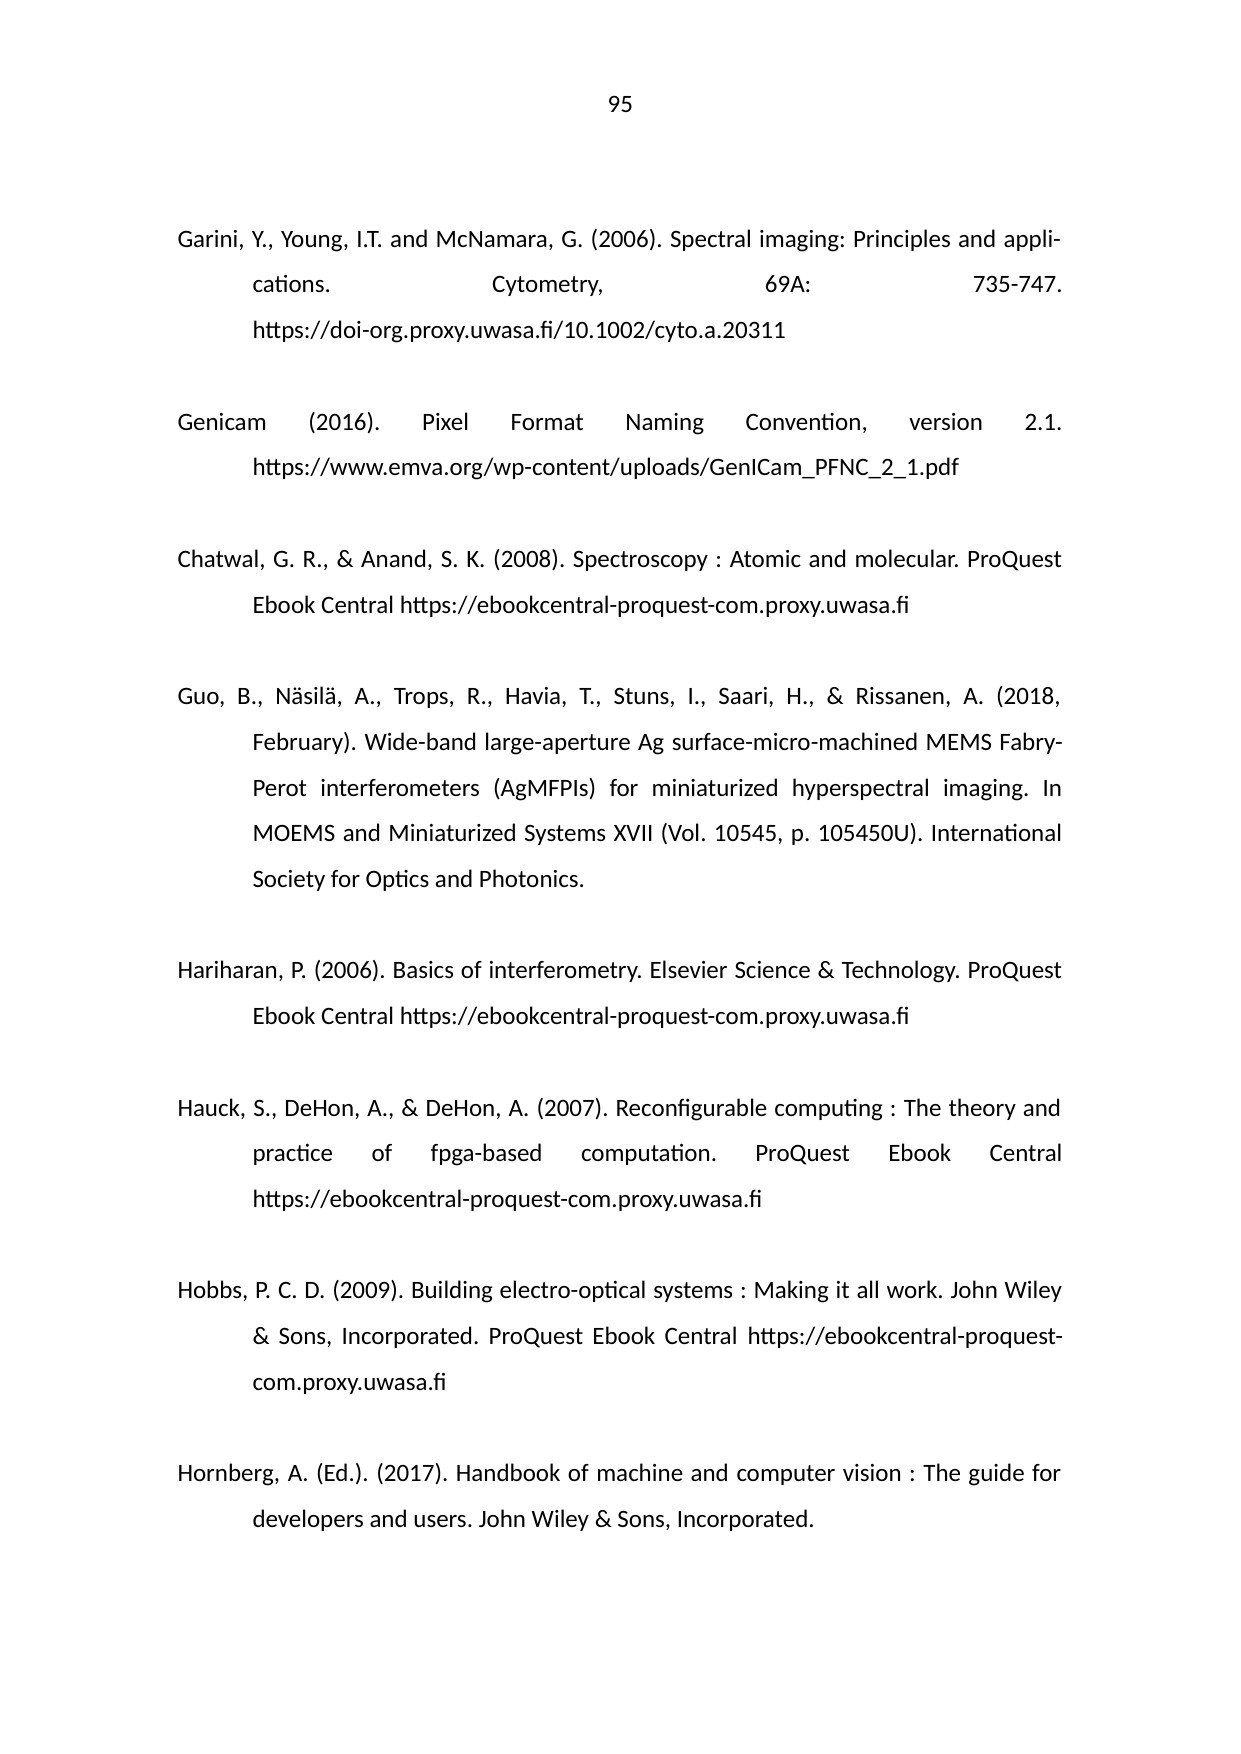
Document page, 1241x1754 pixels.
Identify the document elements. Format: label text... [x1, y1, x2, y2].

text Hobbs, P. C. D. (2009). Building electro-optical systems : Making it all work. John Wiley & Sons, Incorporated. ProQuest Ebook Central https://ebookcentral-proquest-com.proxy.uwasa.fi [177, 1275, 1063, 1397]
text Chatwal, G. R., & Anand, S. K. (2008). Spectroscopy : Atomic and molecular. ProQuest Ebook Central https://ebookcentral-proquest-com.proxy.uwasa.fi [177, 543, 1063, 619]
text Hariharan, P. (2006). Basics of interferometry. Elsevier Science & Technology. ProQuest Ebook Central https://ebookcentral-proquest-com.proxy.uwasa.fi [177, 954, 1063, 1031]
text Hauck, S., DeHon, A., & DeHon, A. (2007). Reconfigurable computing : The theory and practice of fpga-based computation. ProQuest Ebook Central https://ebookcentral-proquest-com.proxy.uwasa.fi [177, 1092, 1063, 1214]
text Garini, Y., Young, I.T. and McNamara, G. (2006). Spectral imaging: Principles and appli-cations. Cytometry, 69A: 735-747. https://doi-org.proxy.uwasa.fi/10.1002/cyto.a.20311 [177, 223, 1063, 345]
text Genicam (2016). Pixel Format Naming Convention, version 2.1. https://www.emva.org/wp-content/uploads/GenICam_PFNC_2_1.pdf [177, 406, 1063, 482]
text Hornberg, A. (Ed.). (2017). Handbook of machine and computer vision : The guide for developers and users. John Wiley & Sons, Incorporated. [177, 1458, 1063, 1534]
text Guo, B., Näsilä, A., Trops, R., Havia, T., Stuns, I., Saari, H., & Rissanen, A. (2018, February). Wide-band large-aperture Ag surface-micro-machined MEMS Fabry-Perot interferometers (AgMFPIs) for miniaturized hyperspectral imaging. In MOEMS and Miniaturized Systems XVII (Vol. 10545, p. 105450U). International Society for Optics and Photonics. [177, 680, 1063, 894]
